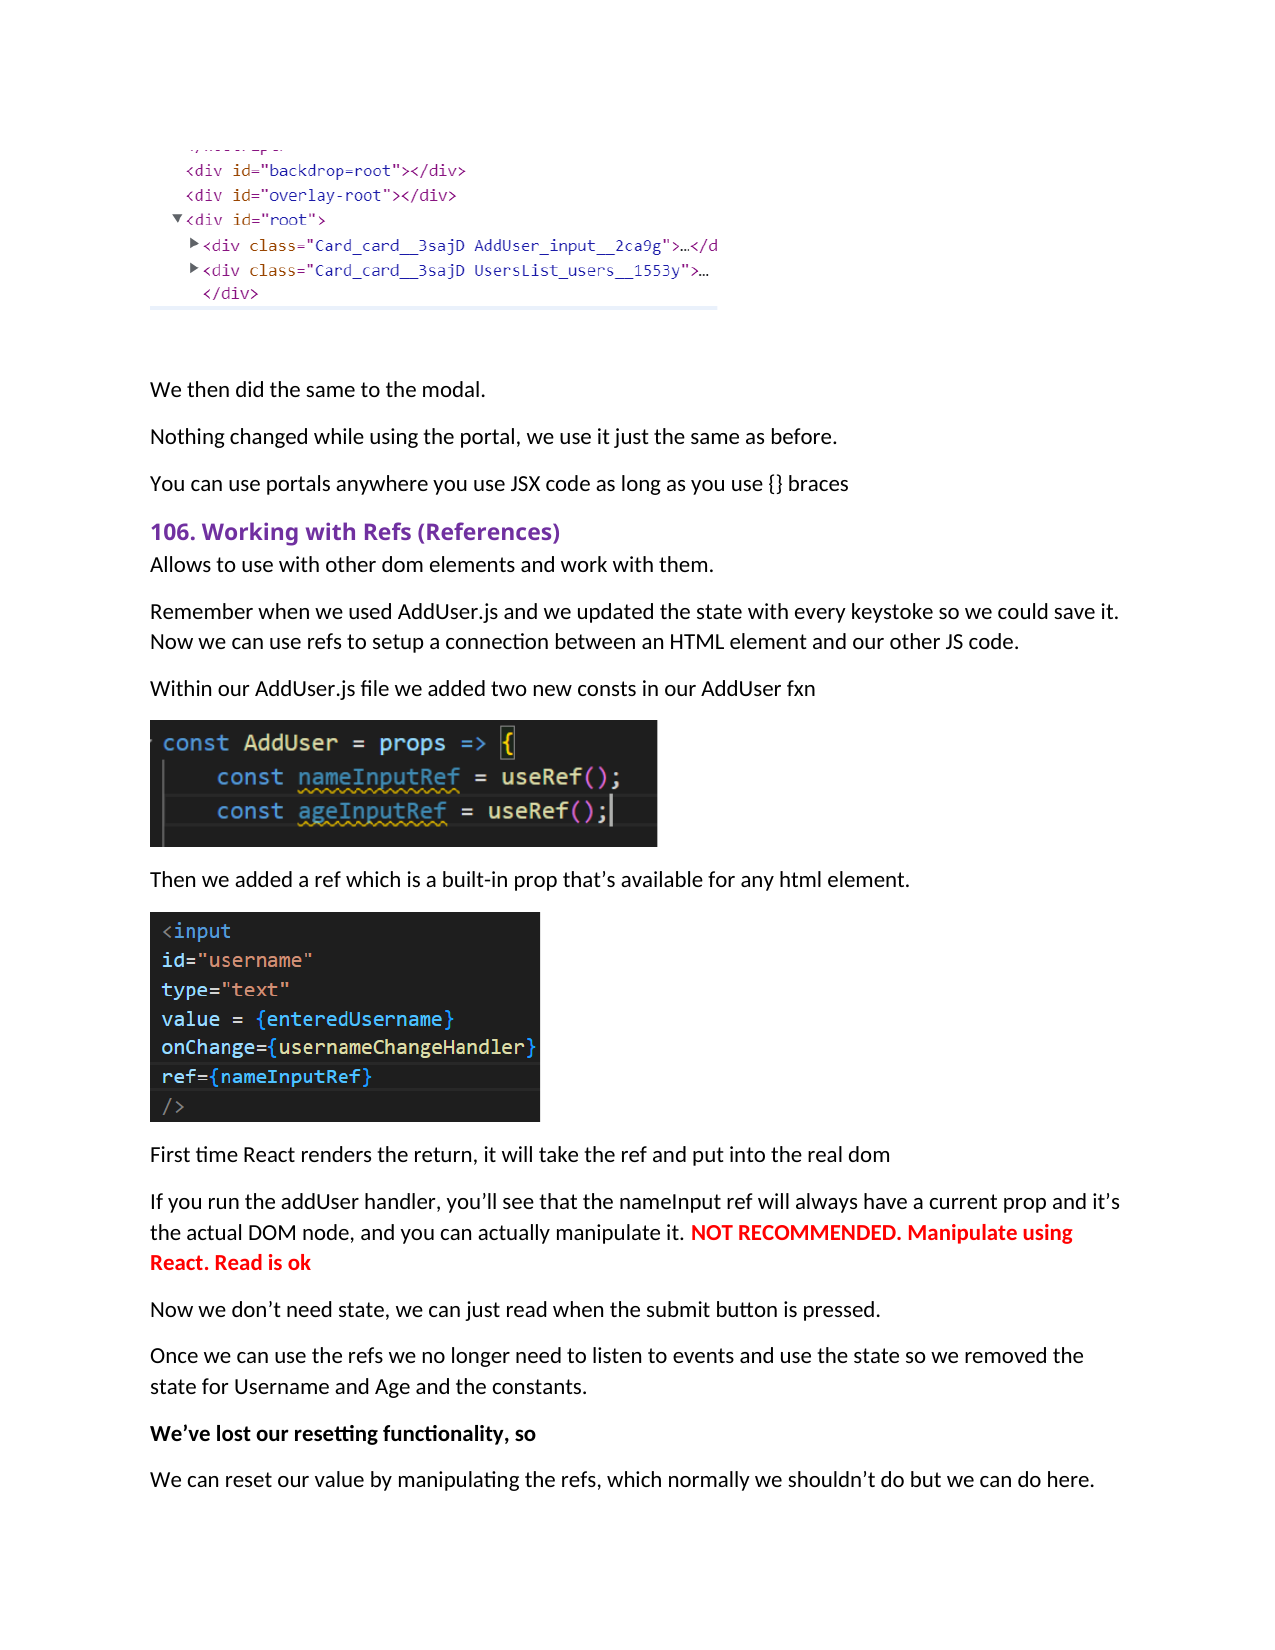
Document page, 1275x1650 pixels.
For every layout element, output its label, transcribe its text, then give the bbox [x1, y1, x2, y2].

picture [150, 720, 658, 847]
text Within our AddUser.js file we added two new consts in our AddUser fxn [150, 674, 1125, 702]
text If you run the addUser handler, you’ll see that the nameInput ref will always have a current prop and it’s the actual DOM node, and you can actually manipulate it. NOT RECOMMENDED. Manipulate using React. Read is ok [150, 1187, 1125, 1276]
text First time React renders the return, it will take the ref and put into the real dom [150, 1141, 1125, 1168]
text Once we can use the refs we no longer need to listen to events and use the state so we removed the state for Username and Age and the constants. [150, 1342, 1125, 1400]
text Allows to use with other dom elements and work with them. [150, 550, 1125, 578]
picture [150, 150, 718, 310]
text We’ve lost our resetting functionality, so [150, 1419, 1125, 1447]
text Nothing changed while using the portal, we use it just the same as before. [150, 422, 1125, 450]
text Remember when we used AddUser.js and we updated the state with every keystoke so we could save it. Now we can use refs to setup a connection between an HTML element and our other JS code. [150, 597, 1125, 655]
text Now we don’t need state, we can just read when the submit button is pressed. [150, 1295, 1125, 1323]
text We then did the same to the modal. [150, 376, 1125, 403]
picture [150, 912, 540, 1122]
text You can use portals anywhere you use JSX code as long as you use {} braces [150, 469, 1125, 497]
text We can reset our value by manipulating the refs, which normally we shouldn’t do but we can do here. [150, 1466, 1125, 1493]
text Then we added a ref which is a built-in prop that’s available for any html element. [150, 866, 1125, 894]
subtitle 106. Working with Refs (References) [150, 516, 1125, 547]
